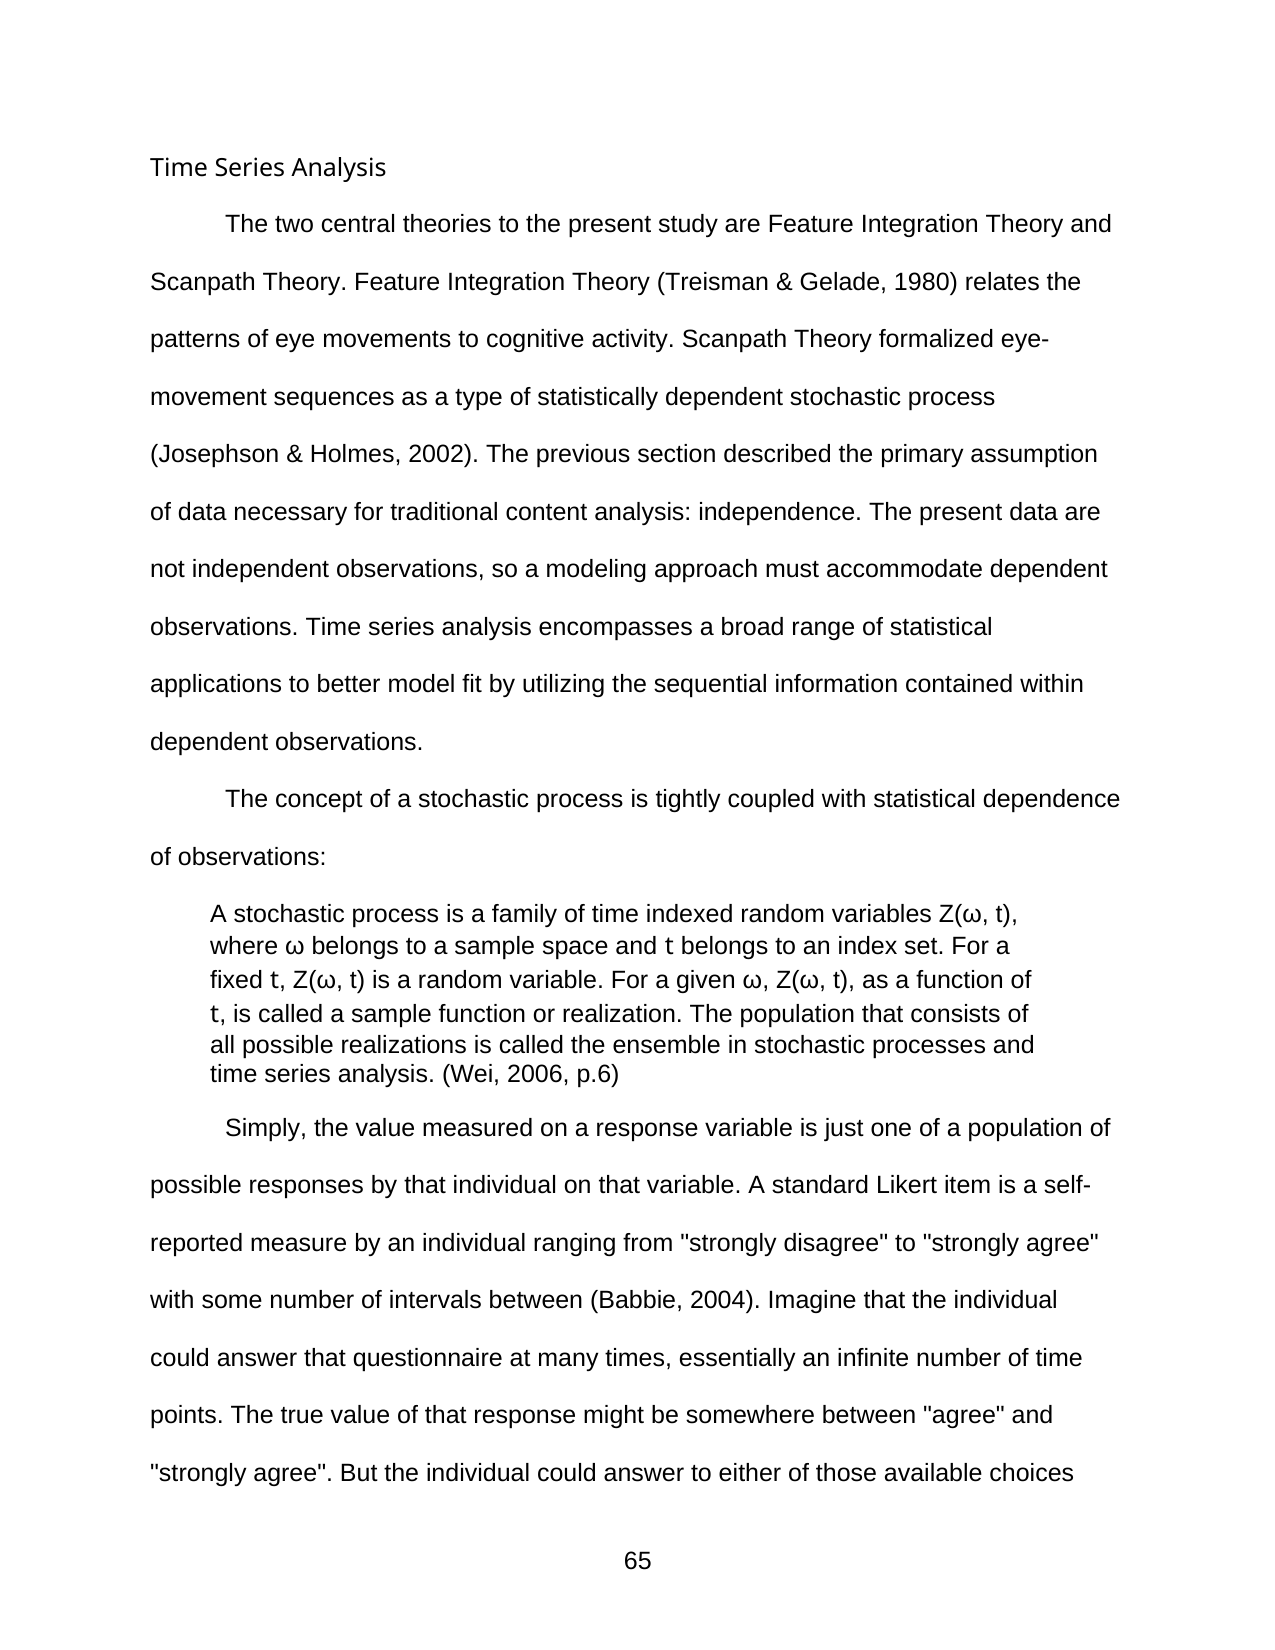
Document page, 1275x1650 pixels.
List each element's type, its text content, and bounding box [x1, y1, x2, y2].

subtitle Time Series Analysis [150, 150, 1125, 184]
text The two central theories to the present study are Feature Integration Theory and Scanpath Theory. Feature Integration Theory (Treisman & Gelade, 1980) relates the patterns of eye movements to cognitive activity. Scanpath Theory formalized eye-movement sequences as a type of statistically dependent stochastic process (Josephson & Holmes, 2002). The previous section described the primary assumption of data necessary for traditional content analysis: independence. The present data are not independent observations, so a modeling approach must accommodate dependent observations. Time series analysis encompasses a broad range of statistical applications to better model fit by utilizing the sequential information contained within dependent observations. [150, 209, 1125, 755]
text A stochastic process is a family of time indexed random variables Z(ω, t), where ω belongs to a sample space and t belongs to an index set. For a fixed t, Z(ω, t) is a random variable. For a given ω, Z(ω, t), as a function of t, is called a sample function or realization. The population that consists of all possible realizations is called the ensemble in stochastic processes and time series analysis. (Wei, 2006, p.6) [210, 899, 1050, 1087]
text The concept of a stochastic process is tightly coupled with statistical dependence of observations: [150, 784, 1125, 870]
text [150, 1112, 1125, 1486]
